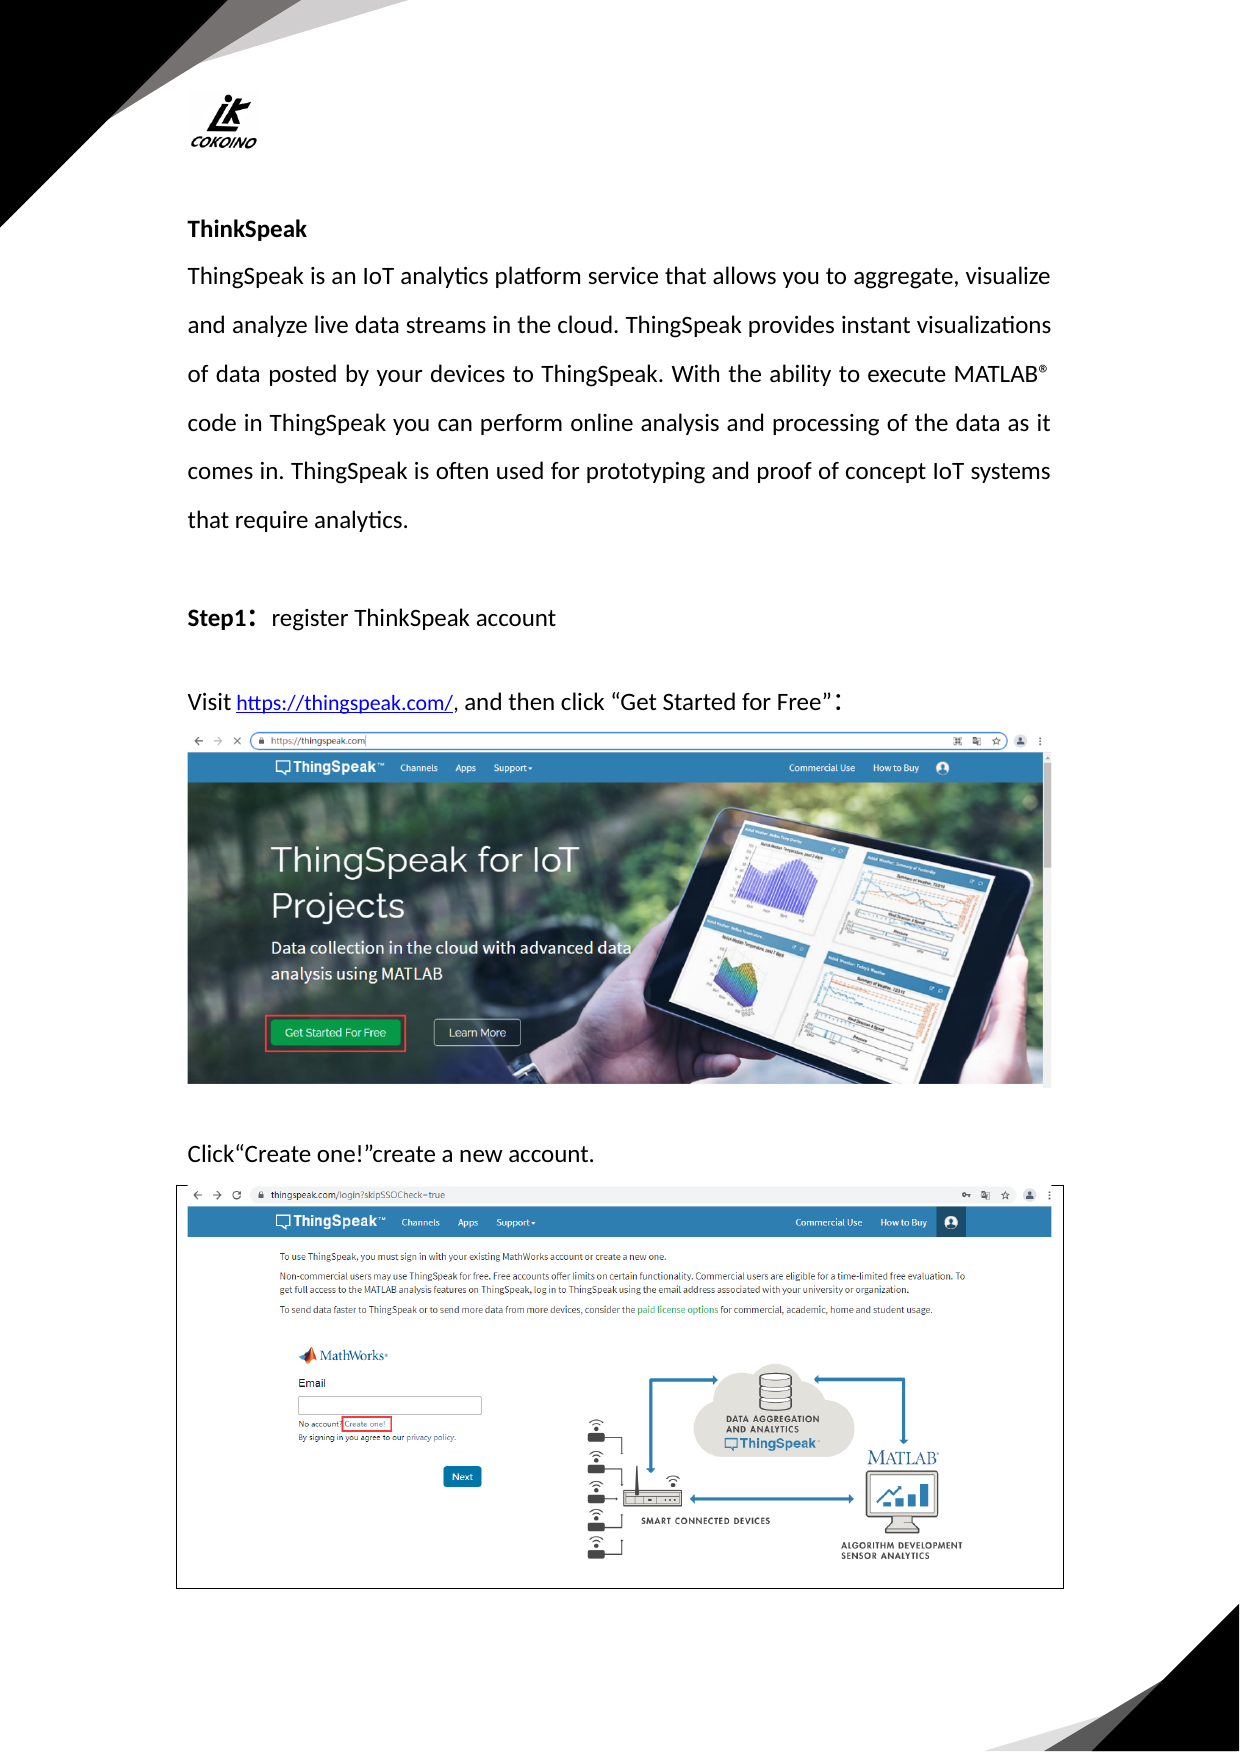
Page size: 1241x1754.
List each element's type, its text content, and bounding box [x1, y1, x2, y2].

text Step1：register ThinkSpeak account [187, 583, 1053, 648]
text Visit https://thingspeak.com/, and then click “Get Started for Free”： [187, 667, 1053, 732]
text Click“Create one!”create a new account. [187, 1137, 1053, 1169]
text ThinkSpeak [187, 212, 1053, 244]
text ThingSpeak is an IoT analytics platform service that allows you to aggregate, visualize and analyze live data streams in the cloud. ThingSpeak provides instant visualizations of data posted by your devices to ThingSpeak. With the ability to execute MATLAB® code in ThingSpeak you can perform online analysis and processing of the data as it comes in. ThingSpeak is often used for prototyping and proof of concept IoT systems that require analytics. [187, 259, 1053, 536]
picture [187, 90, 259, 153]
picture [187, 731, 1052, 1088]
table_header [177, 1186, 1063, 1588]
picture [187, 1185, 1052, 1574]
